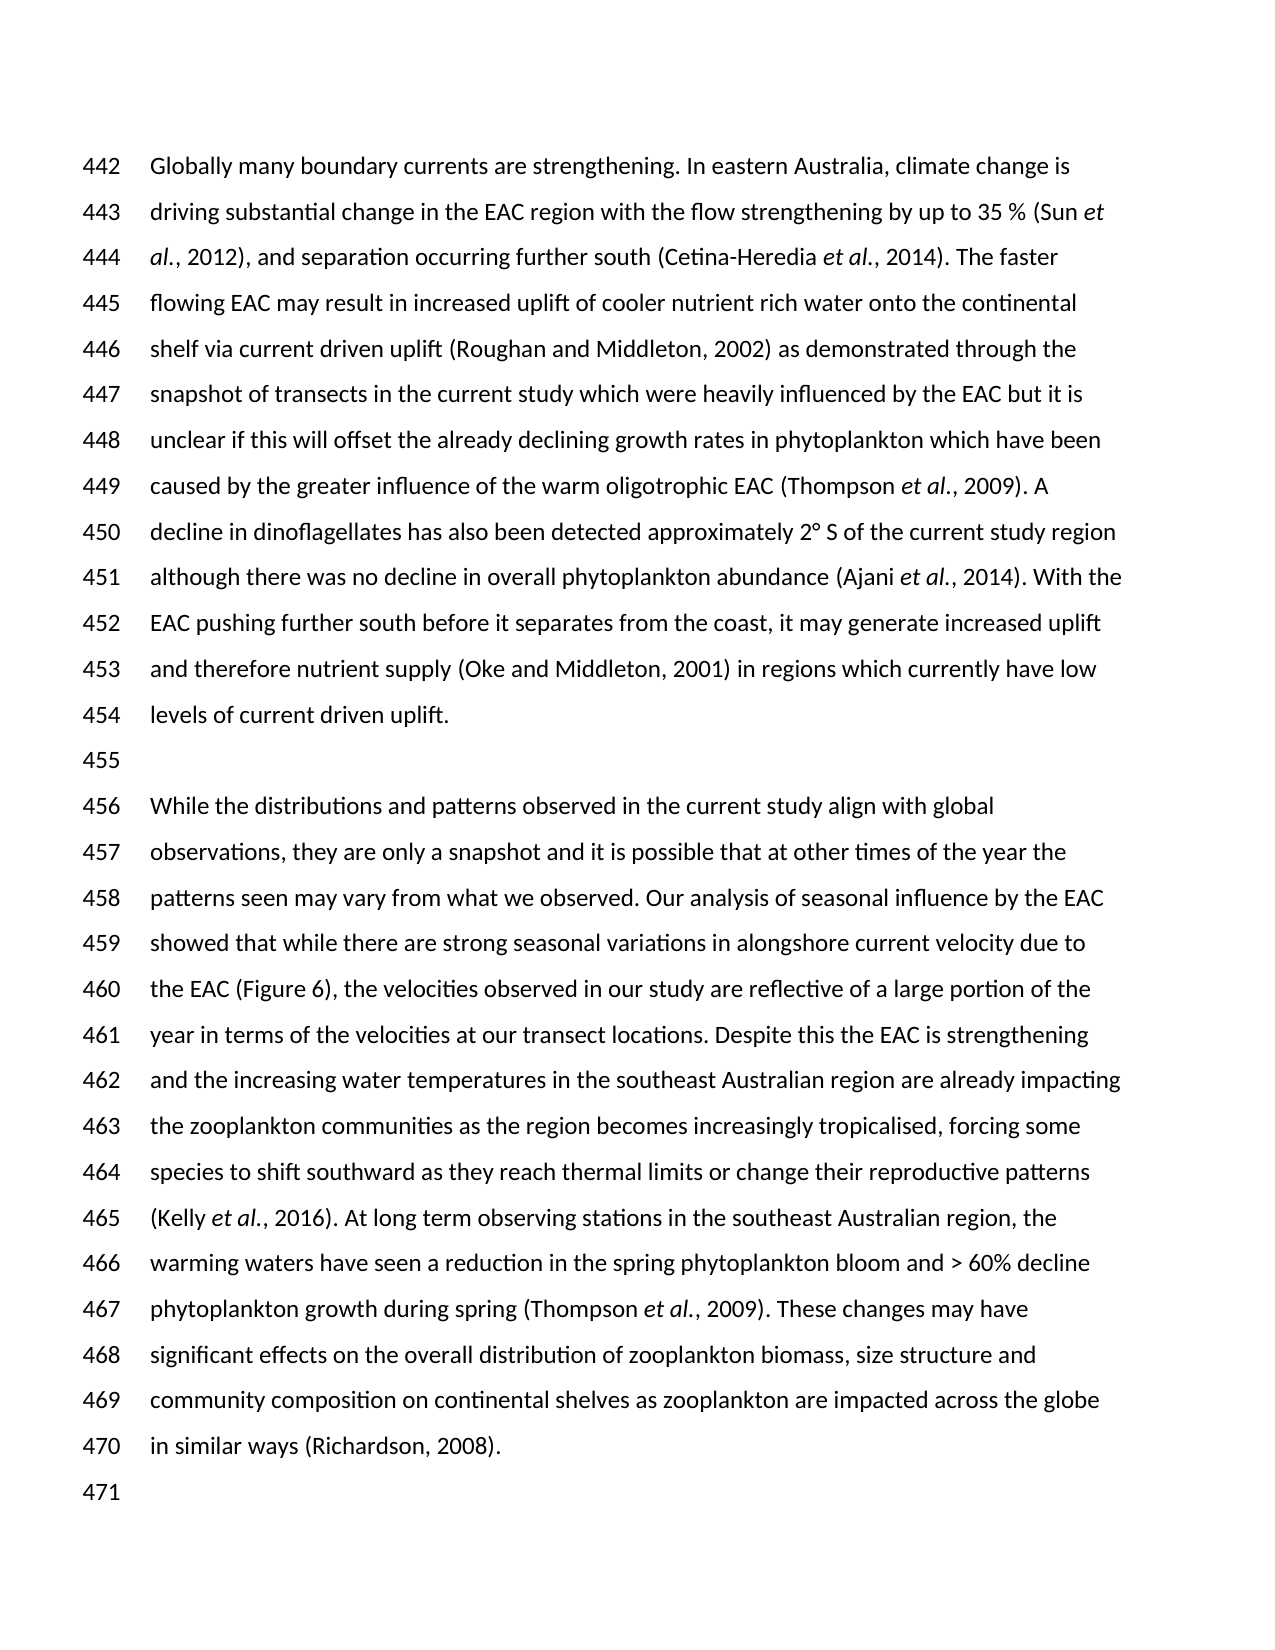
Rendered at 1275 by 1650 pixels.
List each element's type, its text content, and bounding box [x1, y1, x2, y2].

text Globally many boundary currents are strengthening. In eastern Australia, climate change is driving substantial change in the EAC region with the flow strengthening by up to 35 % (Sun et al., 2012), and separation occurring further south (Cetina-Heredia et al., 2014). The faster flowing EAC may result in increased uplift of cooler nutrient rich water onto the continental shelf via current driven uplift (Roughan and Middleton, 2002) as demonstrated through the snapshot of transects in the current study which were heavily influenced by the EAC but it is unclear if this will offset the already declining growth rates in phytoplankton which have been caused by the greater influence of the warm oligotrophic EAC (Thompson et al., 2009). A decline in dinoflagellates has also been detected approximately 2° S of the current study region although there was no decline in overall phytoplankton abundance (Ajani et al., 2014). With the EAC pushing further south before it separates from the coast, it may generate increased uplift and therefore nutrient supply (Oke and Middleton, 2001) in regions which currently have low levels of current driven uplift. [150, 150, 1125, 729]
text While the distributions and patterns observed in the current study align with global observations, they are only a snapshot and it is possible that at other times of the year the patterns seen may vary from what we observed. Our analysis of seasonal influence by the EAC showed that while there are strong seasonal variations in alongshore current velocity due to the EAC (Figure 6), the velocities observed in our study are reflective of a large portion of the year in terms of the velocities at our transect locations. Despite this the EAC is strengthening and the increasing water temperatures in the southeast Australian region are already impacting the zooplankton communities as the region becomes increasingly tropicalised, forcing some species to shift southward as they reach thermal limits or change their reproductive patterns (Kelly et al., 2016). At long term observing stations in the southeast Australian region, the warming waters have seen a reduction in the spring phytoplankton bloom and > 60% decline phytoplankton growth during spring (Thompson et al., 2009). These changes may have significant effects on the overall distribution of zooplankton biomass, size structure and community composition on continental shelves as zooplankton are impacted across the globe in similar ways (Richardson, 2008). [150, 790, 1125, 1461]
